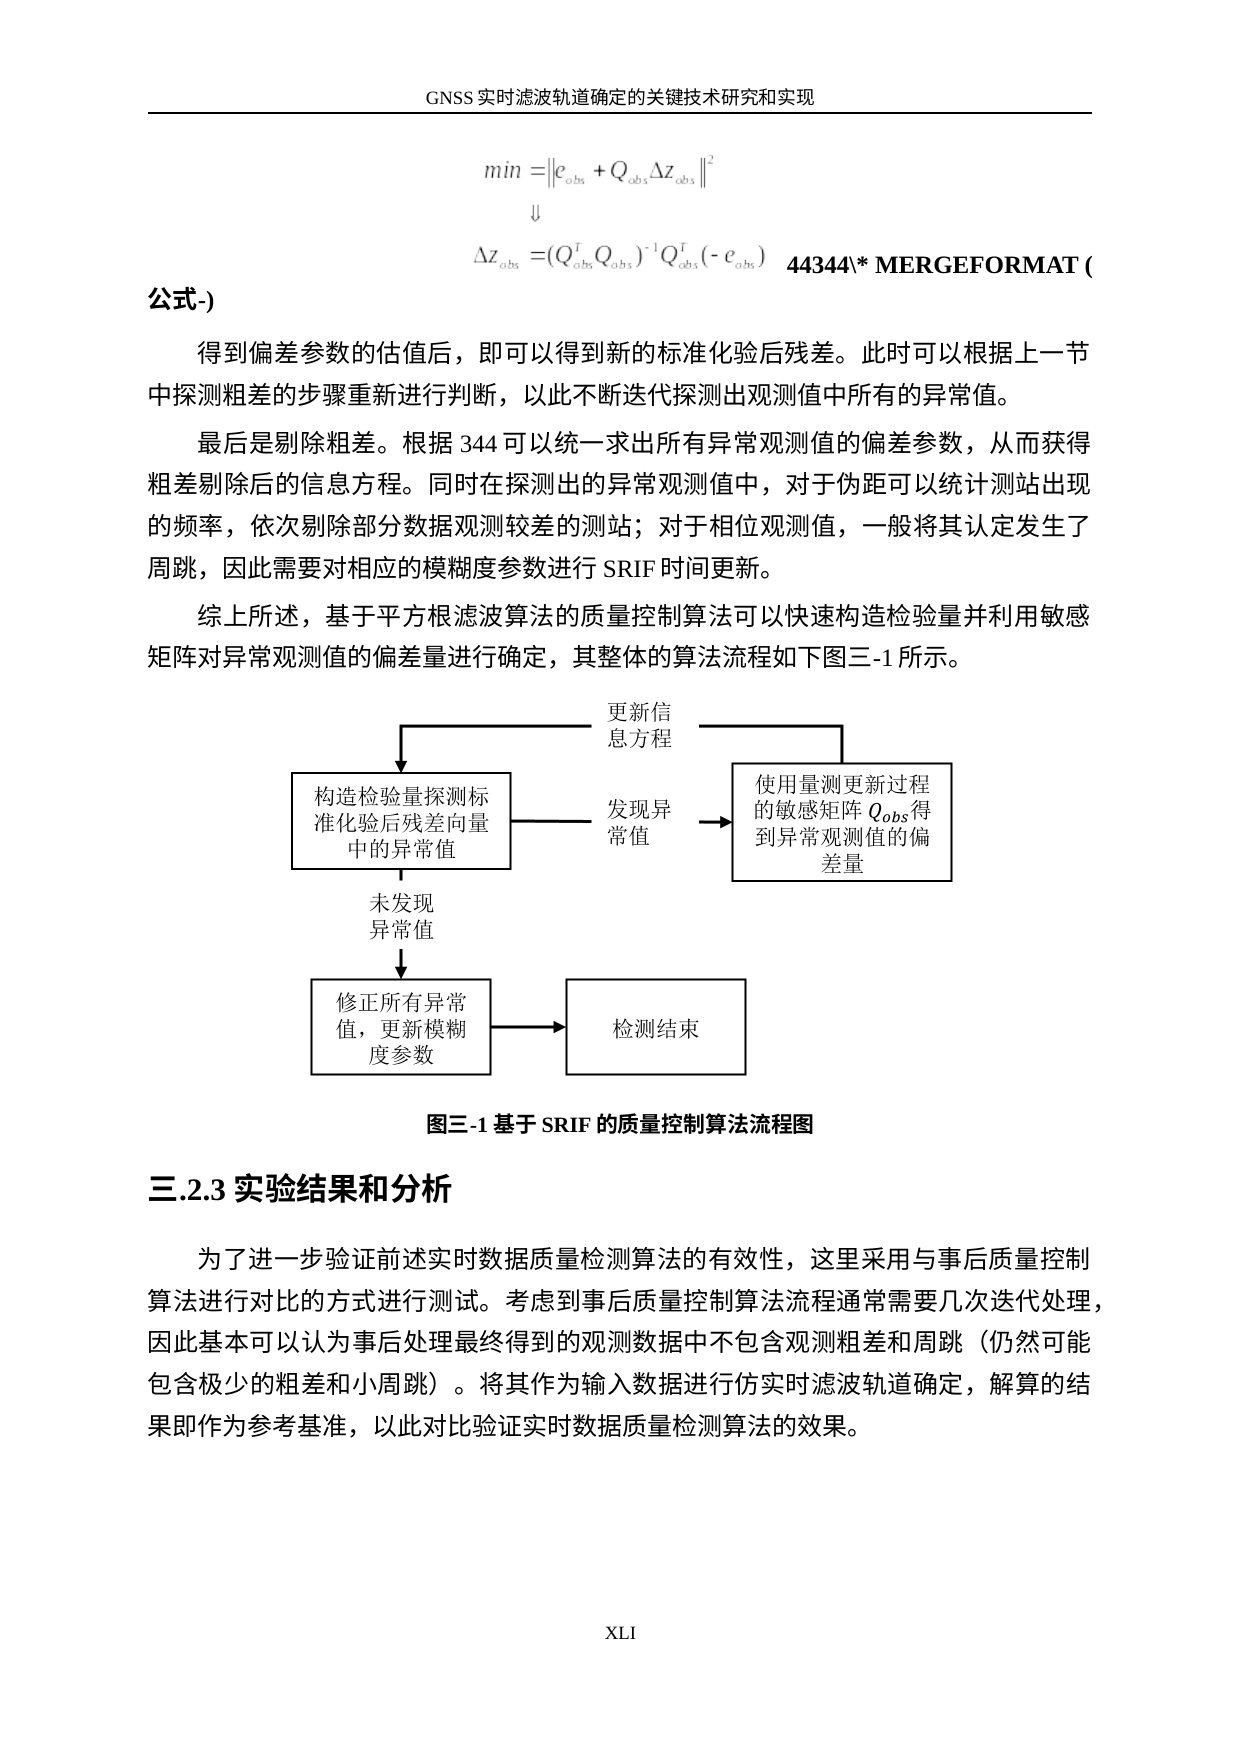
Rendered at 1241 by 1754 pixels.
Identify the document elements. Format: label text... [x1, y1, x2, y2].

text 基于SRIF的质量控制算法流程图 [148, 1107, 1092, 1139]
text 得到偏差参数的估值后，即可以得到新的标准化验后残差。此时可以根据上一节中探测粗差的步骤重新进行判断，以此不断迭代探测出观测值中所有的异常值。 [148, 328, 1092, 411]
picture [275, 686, 965, 1095]
text 综上所述，基于平方根滤波算法的质量控制算法可以快速构造检验量并利用敏感矩阵对异常观测值的偏差量进行确定，其整体的算法流程如下图3-3所示。 [148, 591, 1092, 674]
text 最后是剔除粗差。根据可以统一求出所有异常观测值的偏差参数，从而获得粗差剔除后的信息方程。同时在探测出的异常观测值中，对于伪距可以统计测站出现的频率，依次剔除部分数据观测较差的测站；对于相位观测值，一般将其认定发生了周跳，因此需要对相应的模糊度参数进行SRIF时间更新。 [148, 418, 1092, 584]
text 为了进一步验证前述实时数据质量检测算法的有效性，这里采用与事后质量控制算法进行对比的方式进行测试。考虑到事后质量控制算法流程通常需要几次迭代处理，因此基本可以认为事后处理最终得到的观测数据中不包含观测粗差和周跳（仍然可能包含极少的粗差和小周跳）。将其作为输入数据进行仿实时滤波轨道确定，解算的结果即作为参考基准，以此对比验证实时数据质量检测算法的效果。 [148, 1234, 1092, 1442]
text 实验结果和分析 [148, 1164, 1092, 1209]
